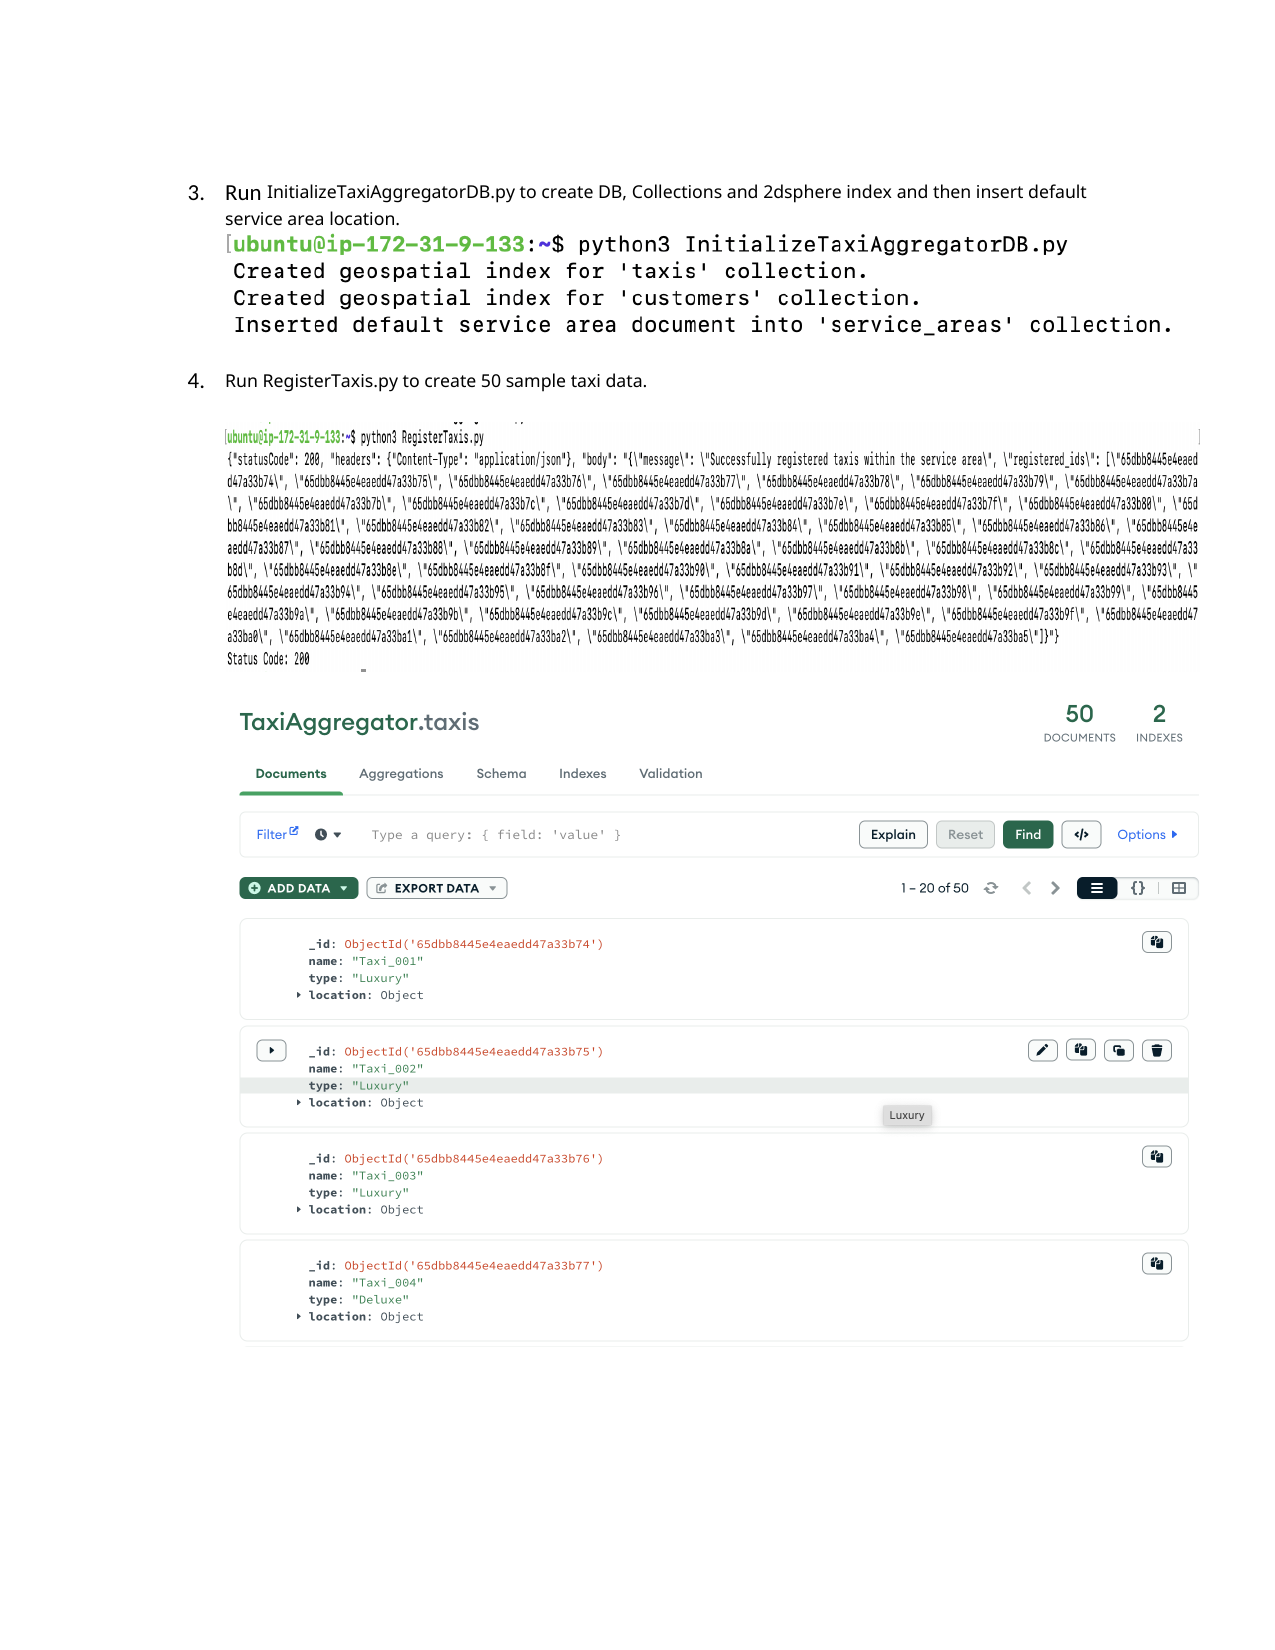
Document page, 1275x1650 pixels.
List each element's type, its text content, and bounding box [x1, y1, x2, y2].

picture [225, 422, 1200, 672]
picture [225, 230, 1200, 339]
list Run RegisterTaxis.py to create 50 sample taxi data. [187, 366, 1125, 394]
picture [225, 699, 1200, 1347]
list Run InitializeTaxiAggregatorDB.py to create DB, Collections and 2dsphere index and then insert default service area location. [187, 178, 1125, 230]
